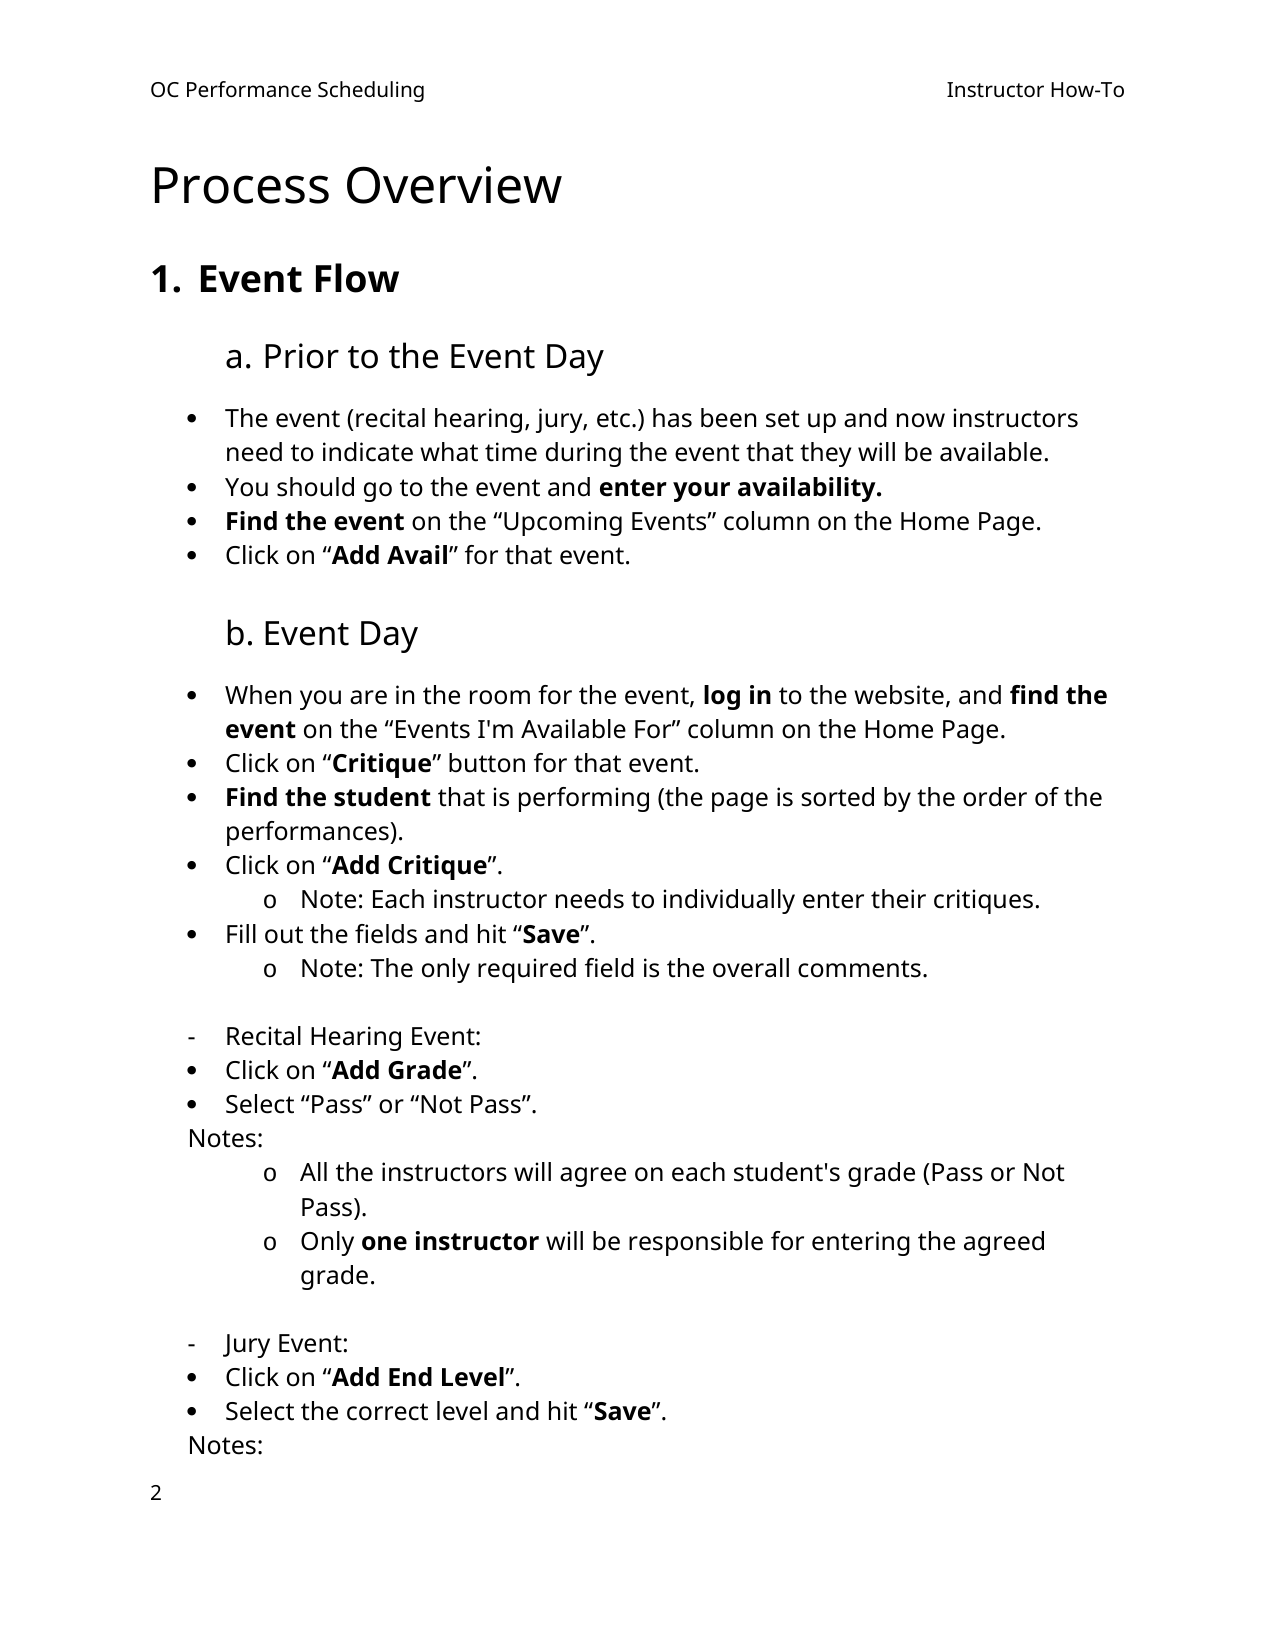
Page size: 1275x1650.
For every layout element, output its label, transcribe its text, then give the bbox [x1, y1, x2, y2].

subtitle Prior to the Event Day [225, 333, 1125, 378]
list Select the correct level and hit “Save”. [187, 1394, 1125, 1428]
subtitle Event Day [225, 609, 1125, 655]
list Click on “Critique” button for that event. [187, 746, 1125, 780]
text Notes: [187, 1121, 1125, 1155]
list The event (recital hearing, jury, etc.) has been set up and now instructors need to indicate what time during the event that they will be available. [187, 401, 1125, 469]
list All the instructors will agree on each student's grade (Pass or Not Pass). [262, 1155, 1125, 1223]
text Notes: [187, 1428, 1125, 1462]
list Click on “Add Avail” for that event. [187, 537, 1125, 571]
list Recital Hearing Event: [187, 1019, 1125, 1053]
list Find the student that is performing (the page is sorted by the order of the performances). [187, 780, 1125, 848]
list Select “Pass” or “Not Pass”. [187, 1087, 1125, 1121]
list Jury Event: [187, 1326, 1125, 1360]
list When you are in the room for the event, log in to the website, and find the event on the “Events I'm Available For” column on the Home Page. [187, 678, 1125, 746]
list Click on “Add End Level”. [187, 1360, 1125, 1394]
list Only one instructor will be responsible for entering the agreed grade. [262, 1223, 1125, 1292]
list Find the event on the “Upcoming Events” column on the Home Page. [187, 503, 1125, 537]
subtitle Event Flow [150, 252, 1125, 303]
list Fill out the fields and hit “Save”. [187, 916, 1125, 950]
list Click on “Add Grade”. [187, 1053, 1125, 1087]
list You should go to the event and enter your availability. [187, 469, 1125, 503]
list Note: The only required field is the overall comments. [262, 950, 1125, 985]
list Click on “Add Critique”. [187, 848, 1125, 882]
list Note: Each instructor needs to individually enter their critiques. [262, 882, 1125, 916]
subtitle Process Overview [150, 150, 1125, 218]
